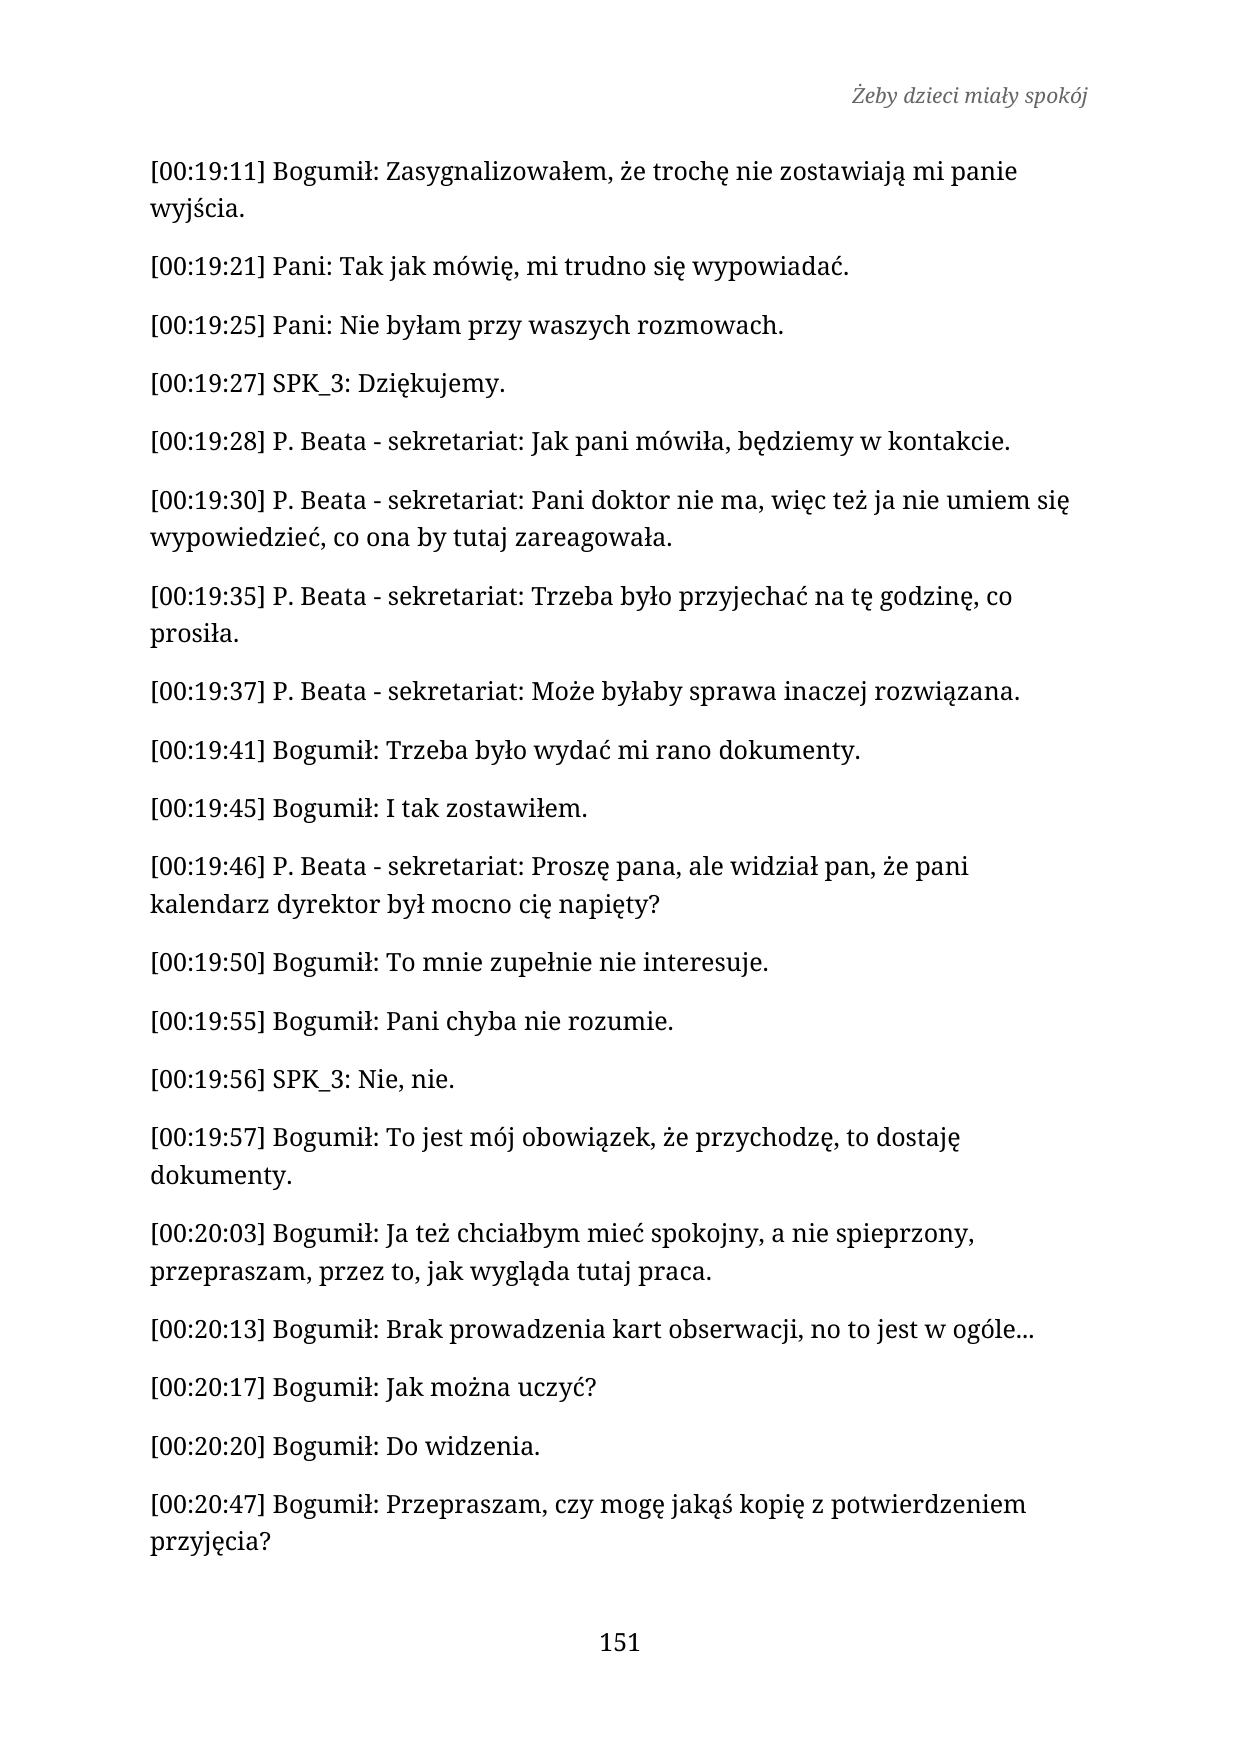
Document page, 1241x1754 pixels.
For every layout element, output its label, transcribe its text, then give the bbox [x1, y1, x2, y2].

text [00:19:28] P. Beata - sekretariat: Jak pani mówiła, będziemy w kontakcie. [150, 421, 1090, 458]
text [00:20:13] Bogumił: Brak prowadzenia kart obserwacji, no to jest w ogóle... [150, 1308, 1090, 1346]
text [00:20:17] Bogumił: Jak można uczyć? [150, 1367, 1090, 1404]
text [00:19:55] Bogumił: Pani chyba nie rozumie. [150, 1000, 1090, 1037]
text [00:20:47] Bogumił: Przepraszam, czy mogę jakąś kopię z potwierdzeniem przyjęcia? [150, 1483, 1090, 1558]
text [00:20:20] Bogumił: Do widzenia. [150, 1425, 1090, 1462]
text [00:20:03] Bogumił: Ja też chciałbym mieć spokojny, a nie spieprzony, przepraszam, przez to, jak wygląda tutaj praca. [150, 1212, 1090, 1287]
text [00:19:37] P. Beata - sekretariat: Może byłaby sprawa inaczej rozwiązana. [150, 671, 1090, 708]
text [00:19:25] Pani: Nie byłam przy waszych rozmowach. [150, 304, 1090, 342]
text [00:19:11] Bogumił: Zasygnalizowałem, że trochę nie zostawiają mi panie wyjścia. [150, 150, 1090, 225]
text [00:19:30] P. Beata - sekretariat: Pani doktor nie ma, więc też ja nie umiem się wypowiedzieć, co ona by tutaj zareagowała. [150, 479, 1090, 554]
text [00:19:27] SPK_3: Dziękujemy. [150, 362, 1090, 400]
text [00:19:45] Bogumił: I tak zostawiłem. [150, 787, 1090, 825]
text [00:19:57] Bogumił: To jest mój obowiązek, że przychodzę, to dostaję dokumenty. [150, 1117, 1090, 1192]
text [00:19:41] Bogumił: Trzeba było wydać mi rano dokumenty. [150, 729, 1090, 767]
text [00:19:46] P. Beata - sekretariat: Proszę pana, ale widział pan, że pani kalendarz dyrektor był mocno cię napięty? [150, 846, 1090, 921]
text [00:19:50] Bogumił: To mnie zupełnie nie interesuje. [150, 942, 1090, 979]
text [00:19:21] Pani: Tak jak mówię, mi trudno się wypowiadać. [150, 246, 1090, 283]
text [00:19:35] P. Beata - sekretariat: Trzeba było przyjechać na tę godzinę, co prosiła. [150, 575, 1090, 650]
text [00:19:56] SPK_3: Nie, nie. [150, 1058, 1090, 1096]
